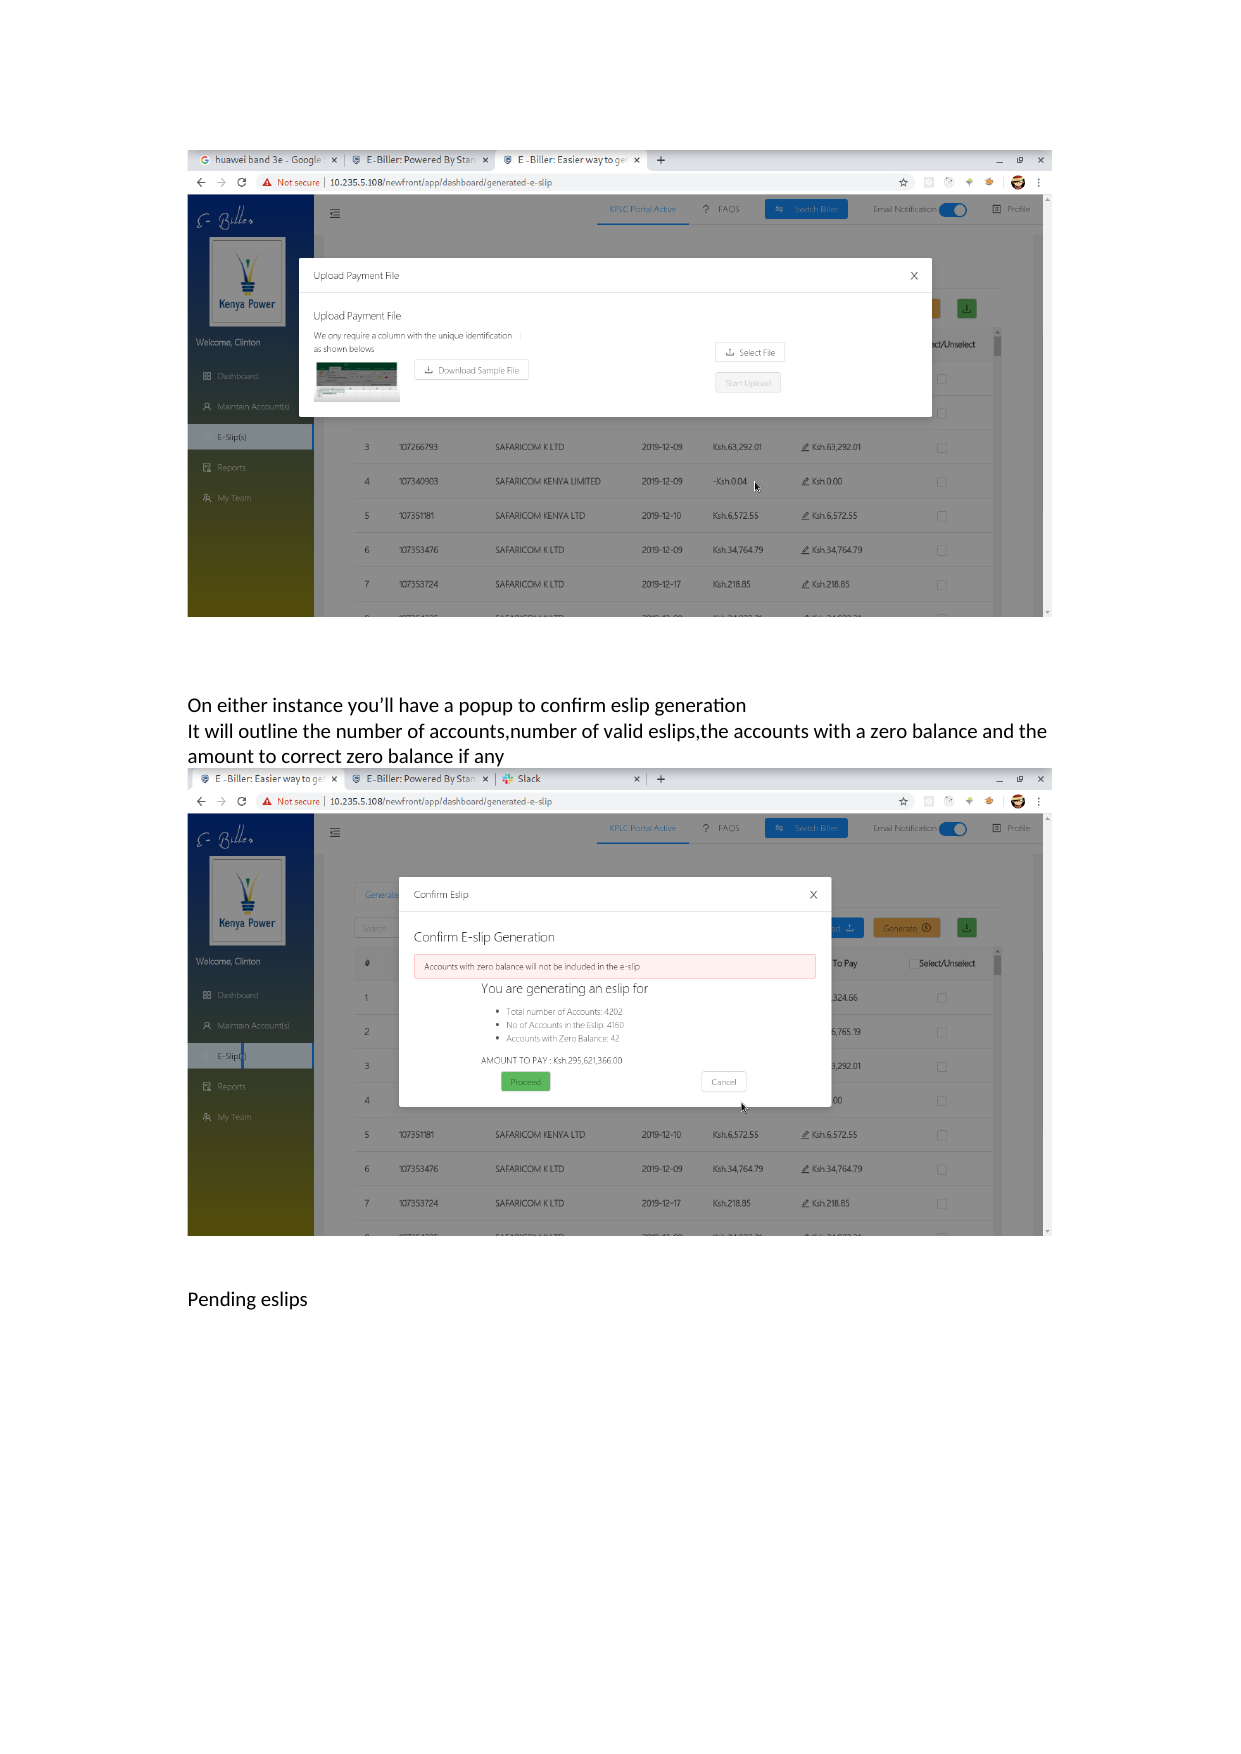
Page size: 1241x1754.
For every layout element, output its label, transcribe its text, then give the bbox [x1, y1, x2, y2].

picture [187, 150, 1052, 617]
picture [187, 768, 1052, 1236]
text Pending eslips [187, 1286, 1053, 1311]
text It will outline the number of accounts,number of valid eslips,the accounts with a zero balance and the amount to correct zero balance if any [187, 718, 1053, 769]
text On either instance you’ll have a popup to confirm eslip generation [187, 693, 1053, 718]
